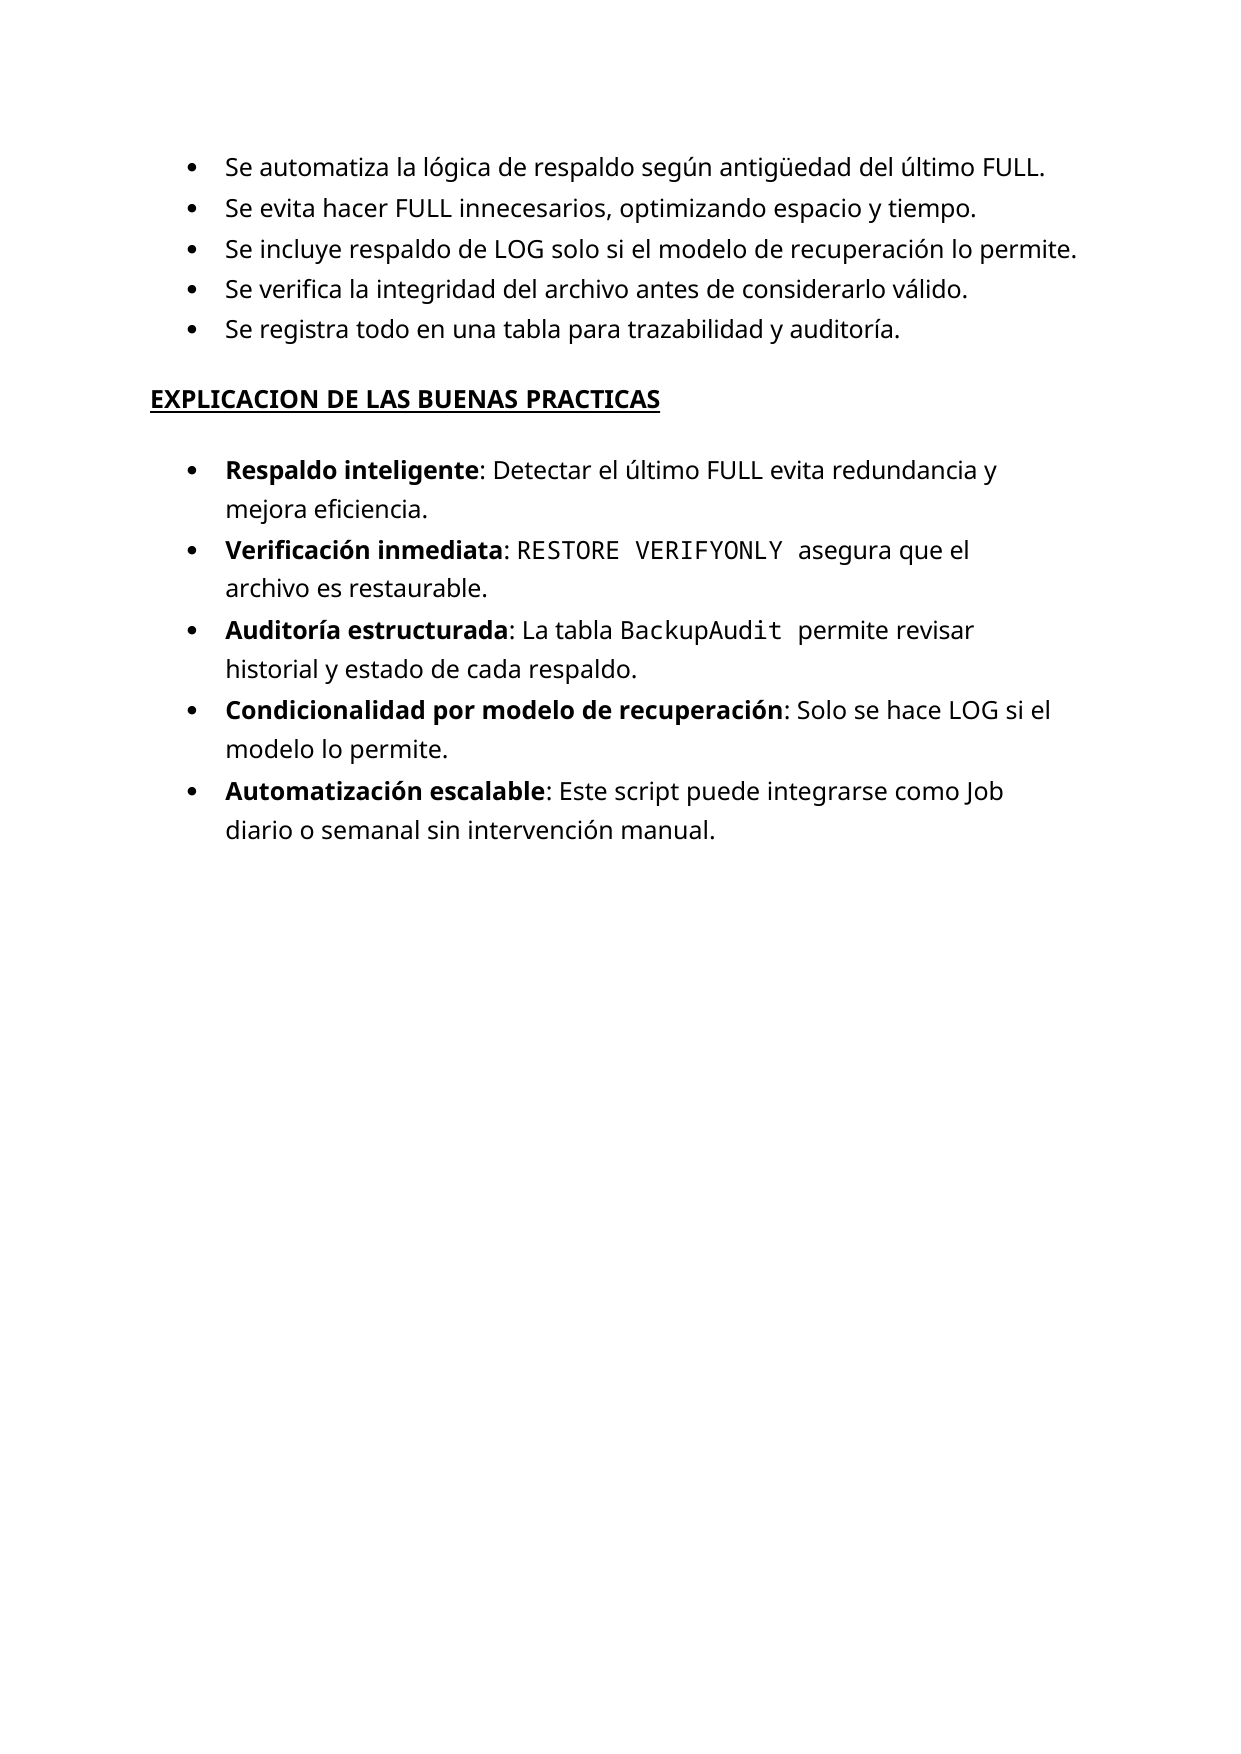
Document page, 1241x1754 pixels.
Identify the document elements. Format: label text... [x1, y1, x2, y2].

list Se verifica la integridad del archivo antes de considerarlo válido. [188, 272, 1093, 306]
list Se registra todo en una tabla para trazabilidad y auditoría. [188, 312, 1093, 346]
list Condicionalidad por modelo de recuperación: Solo se hace LOG si el modelo lo permite. [188, 693, 1078, 766]
list Se evita hacer FULL innecesarios, optimizando espacio y tiempo. [188, 190, 1093, 224]
list Automatización escalable: Este script puede integrarse como Job diario o semanal sin intervención manual. [188, 773, 1028, 847]
text EXPLICACION DE LAS BUENAS PRACTICAS [150, 382, 1093, 416]
list Auditoría estructurada: La tabla BackupAudit permite revisar historial y estado de cada respaldo. [188, 612, 1014, 686]
list Se automatiza la lógica de respaldo según antigüedad del último FULL. [188, 150, 1093, 184]
list Verificación inmediata: RESTORE VERIFYONLY asegura que el archivo es restaurable. [188, 533, 1020, 605]
list Se incluye respaldo de LOG solo si el modelo de recuperación lo permite. [188, 231, 1093, 265]
list Respaldo inteligente: Detectar el último FULL evita redundancia y mejora eficiencia. [188, 452, 1022, 526]
